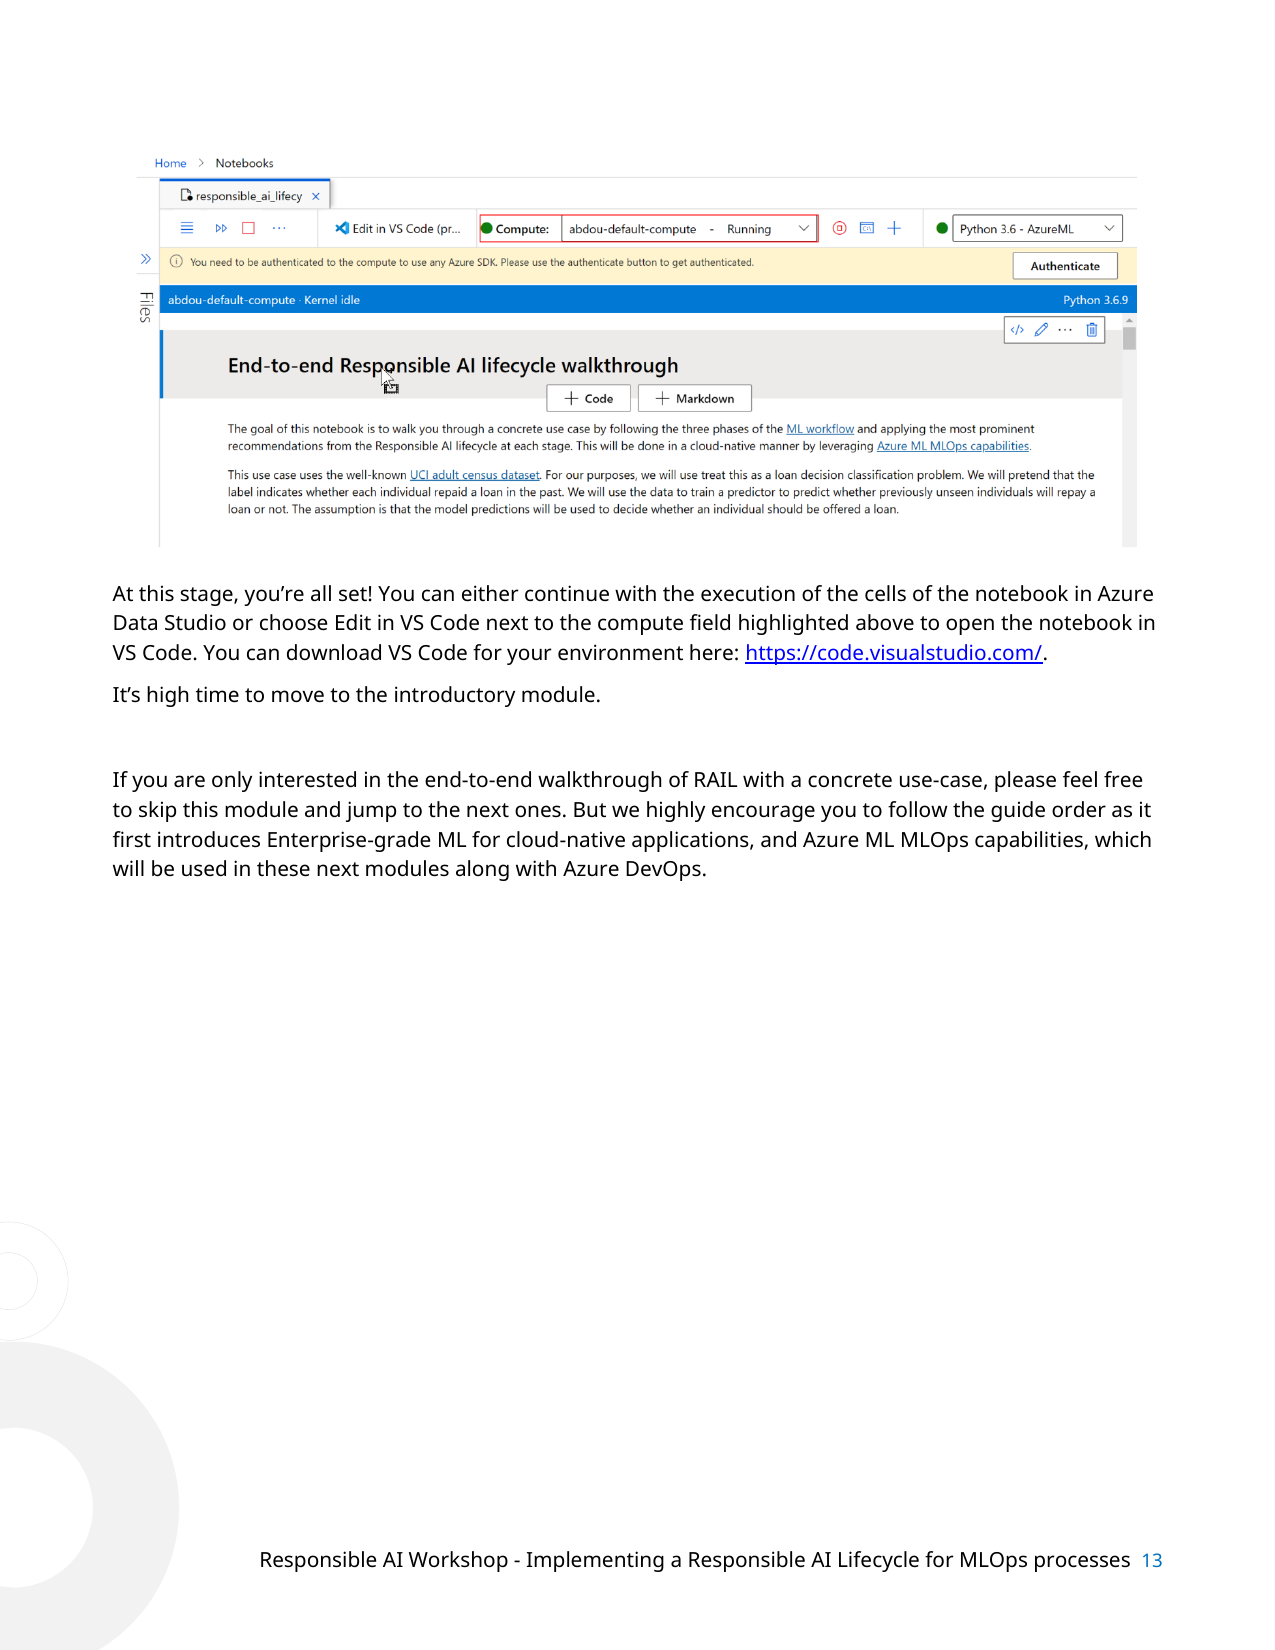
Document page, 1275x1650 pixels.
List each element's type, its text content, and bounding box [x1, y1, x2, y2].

text At this stage, you’re all set! You can either continue with the execution of the cells of the notebook in Azure Data Studio or choose Edit in VS Code next to the compute field highlighted above to open the notebook in VS Code. You can download VS Code for your environment here: https://code.visualstudio.com/. [112, 579, 1162, 667]
picture [136, 150, 1139, 553]
text If you are only interested in the end-to-end walkthrough of RAIL with a concrete use-case, please feel free to skip this module and jump to the next ones. But we highly encourage you to follow the guide order as it first introduces Enterprise-grade ML for cloud-native applications, and Azure ML MLOps capabilities, which will be used in these next modules along with Azure DevOps. [112, 765, 1162, 883]
text It’s high time to move to the introductory module. [112, 681, 1162, 709]
